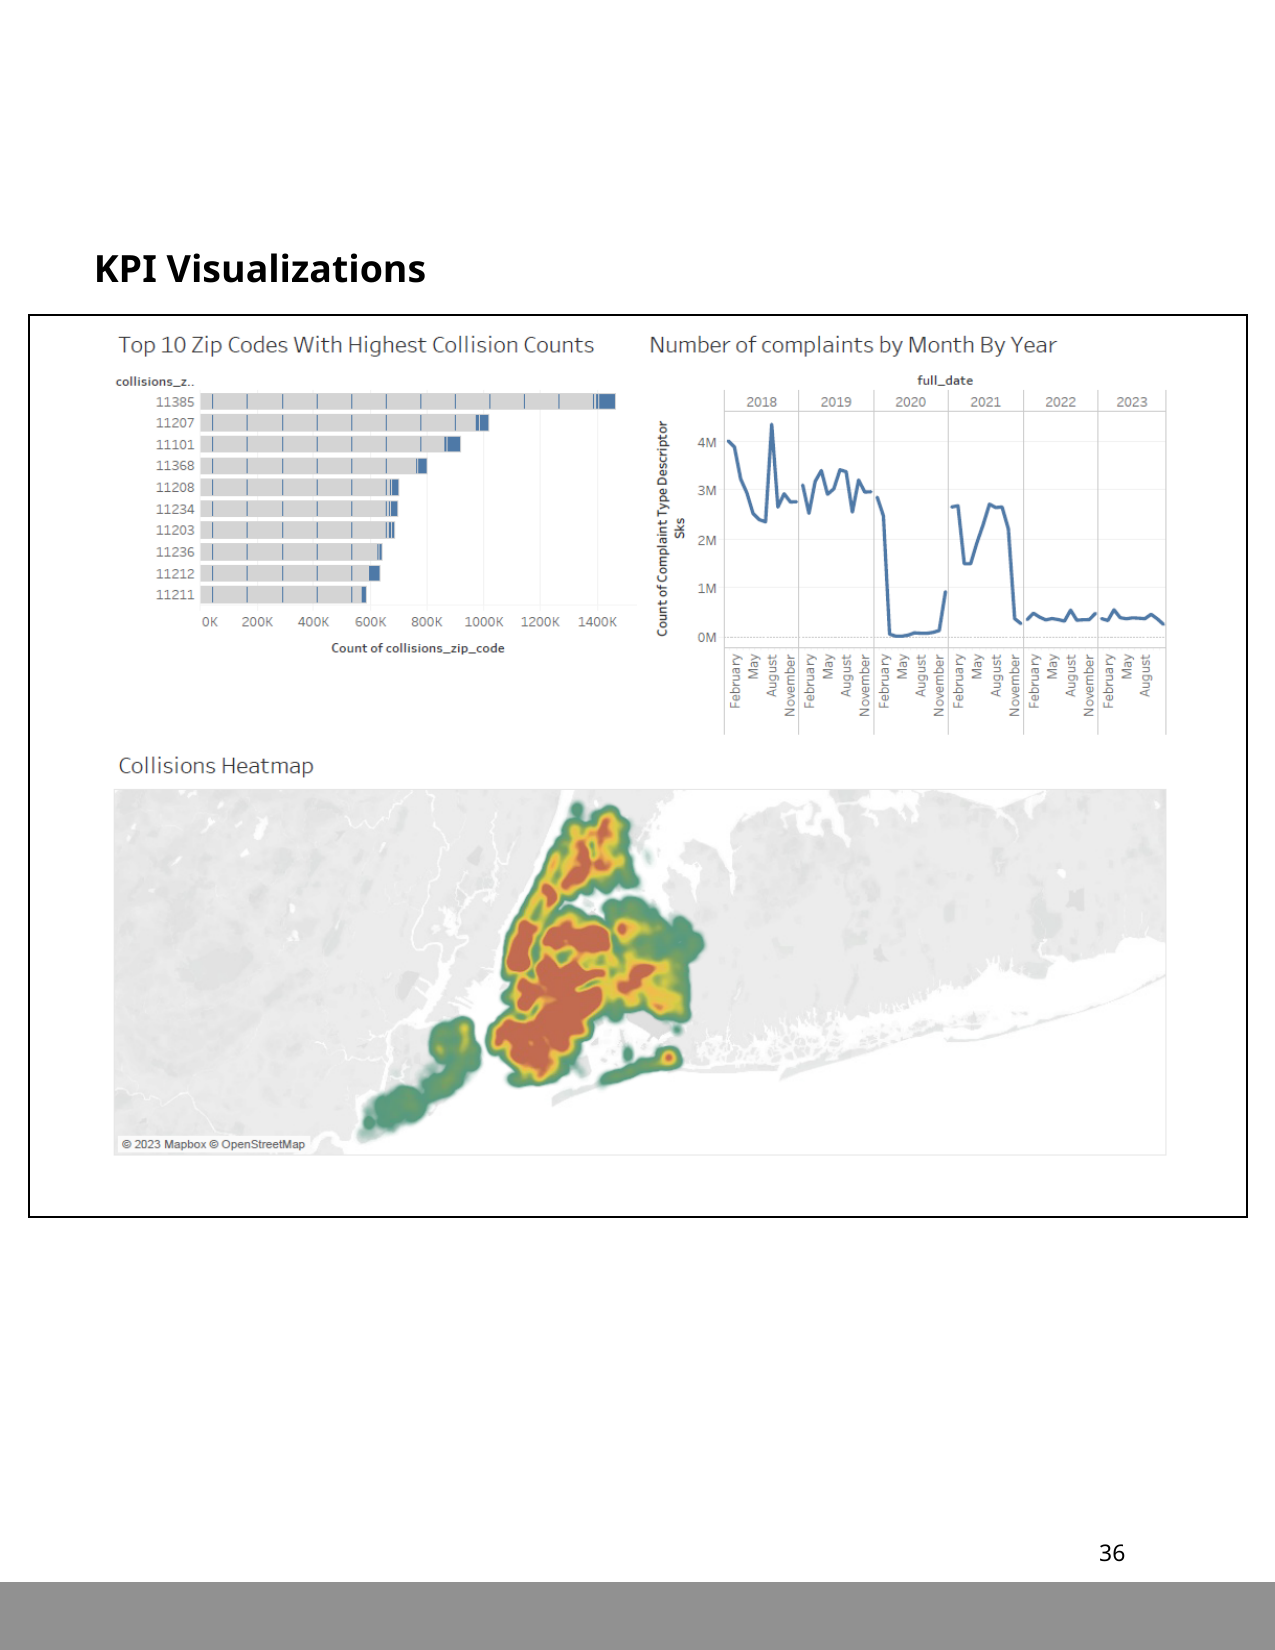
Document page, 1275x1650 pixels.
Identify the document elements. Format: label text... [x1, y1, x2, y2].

picture [0, 1582, 1275, 1650]
picture [30, 316, 1246, 1216]
subtitle KPI Visualizations [94, 242, 1125, 293]
